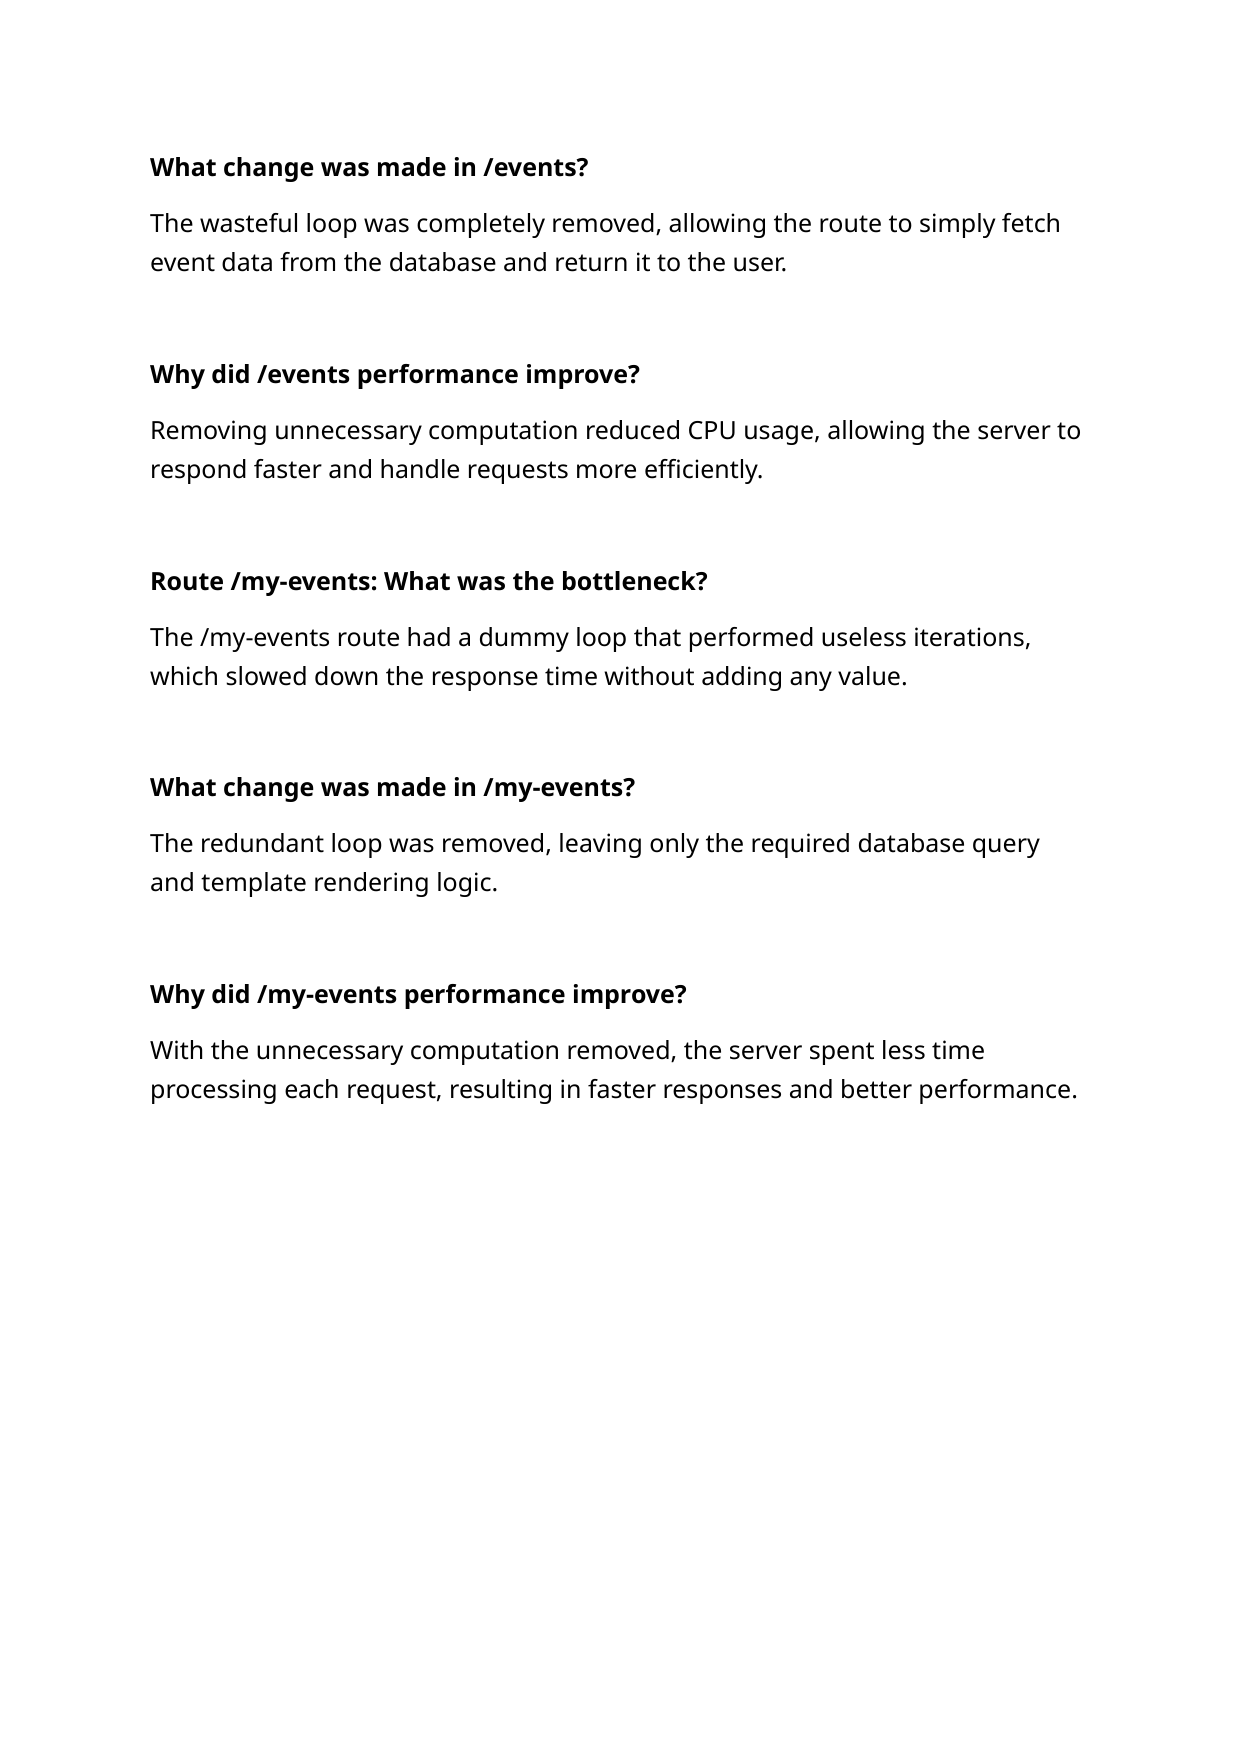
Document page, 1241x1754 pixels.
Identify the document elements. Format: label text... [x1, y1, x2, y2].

text Why did /events performance improve? [150, 357, 1090, 391]
text The redundant loop was removed, leaving only the required database query and template rendering logic. [150, 826, 1090, 899]
text What change was made in /events? [150, 150, 1090, 184]
text Removing unnecessary computation reduced CPU usage, allowing the server to respond faster and handle requests more efficiently. [150, 412, 1090, 486]
text The wasteful loop was completely removed, allowing the route to simply fetch event data from the database and return it to the user. [150, 206, 1090, 279]
text What change was made in /my-events? [150, 770, 1090, 804]
text Route /my-events: What was the bottleneck? [150, 563, 1090, 597]
text The /my-events route had a dummy loop that performed useless iterations, which slowed down the response time without adding any value. [150, 619, 1090, 692]
text Why did /my-events performance improve? [150, 977, 1090, 1011]
text With the unnecessary computation removed, the server spent less time processing each request, resulting in faster responses and better performance. [150, 1032, 1090, 1106]
